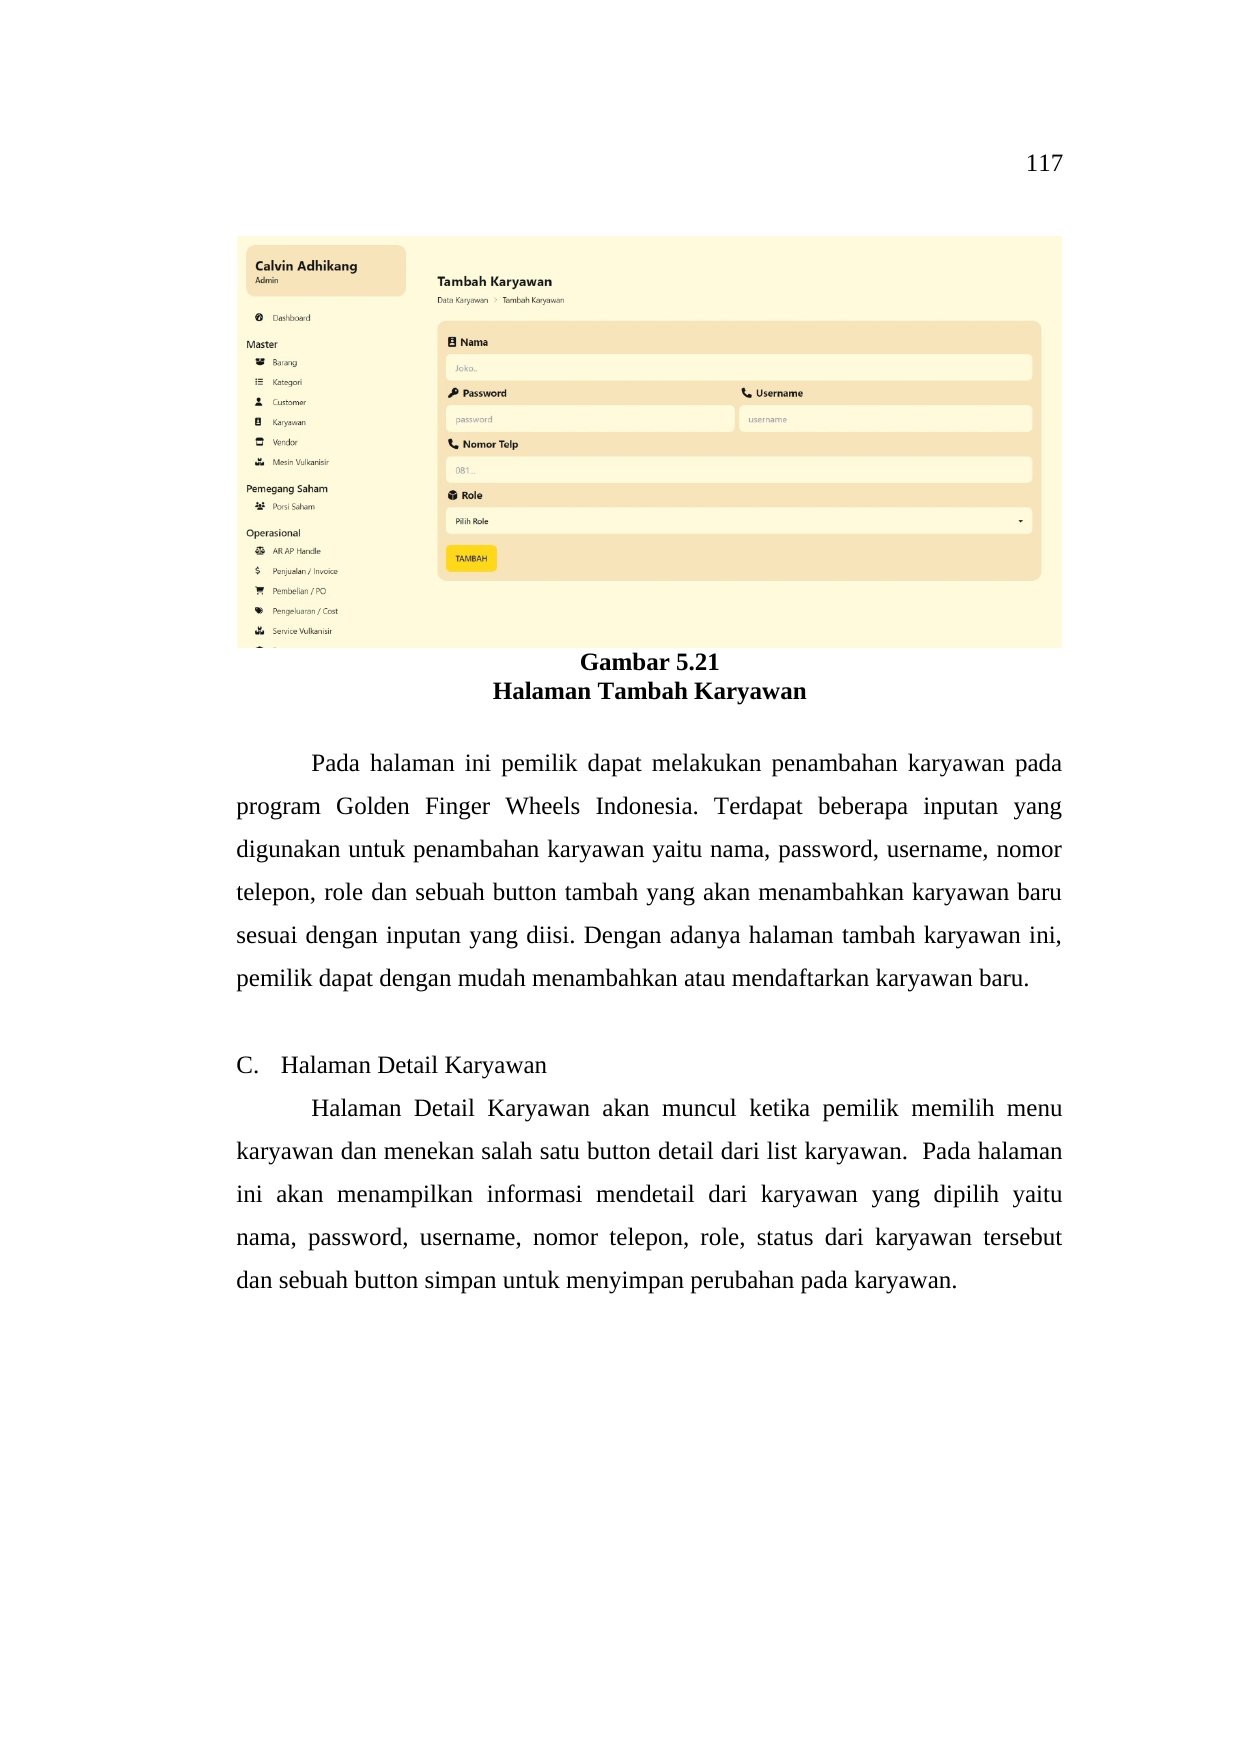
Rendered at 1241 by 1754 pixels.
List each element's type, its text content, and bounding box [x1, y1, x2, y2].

text Gambar 5.21 [236, 647, 1063, 676]
list Halaman Detail Karyawan [236, 1050, 1063, 1078]
text Halaman Tambah Karyawan [236, 676, 1063, 705]
text Pada halaman ini pemilik dapat melakukan penambahan karyawan pada program Golden Finger Wheels Indonesia. Terdapat beberapa inputan yang digunakan untuk penambahan karyawan yaitu nama, password, username, nomor telepon, role dan sebuah button tambah yang akan menambahkan karyawan baru sesuai dengan inputan yang diisi. Dengan adanya halaman tambah karyawan ini, pemilik dapat dengan mudah menambahkan atau mendaftarkan karyawan baru. [236, 748, 1063, 992]
picture [237, 236, 1063, 648]
text Halaman Detail Karyawan akan muncul ketika pemilik memilih menu karyawan dan menekan salah satu button detail dari list karyawan. Pada halaman ini akan menampilkan informasi mendetail dari karyawan yang dipilih yaitu nama, password, username, nomor telepon, role, status dari karyawan tersebut dan sebuah button simpan untuk menyimpan perubahan pada karyawan. [236, 1093, 1063, 1294]
